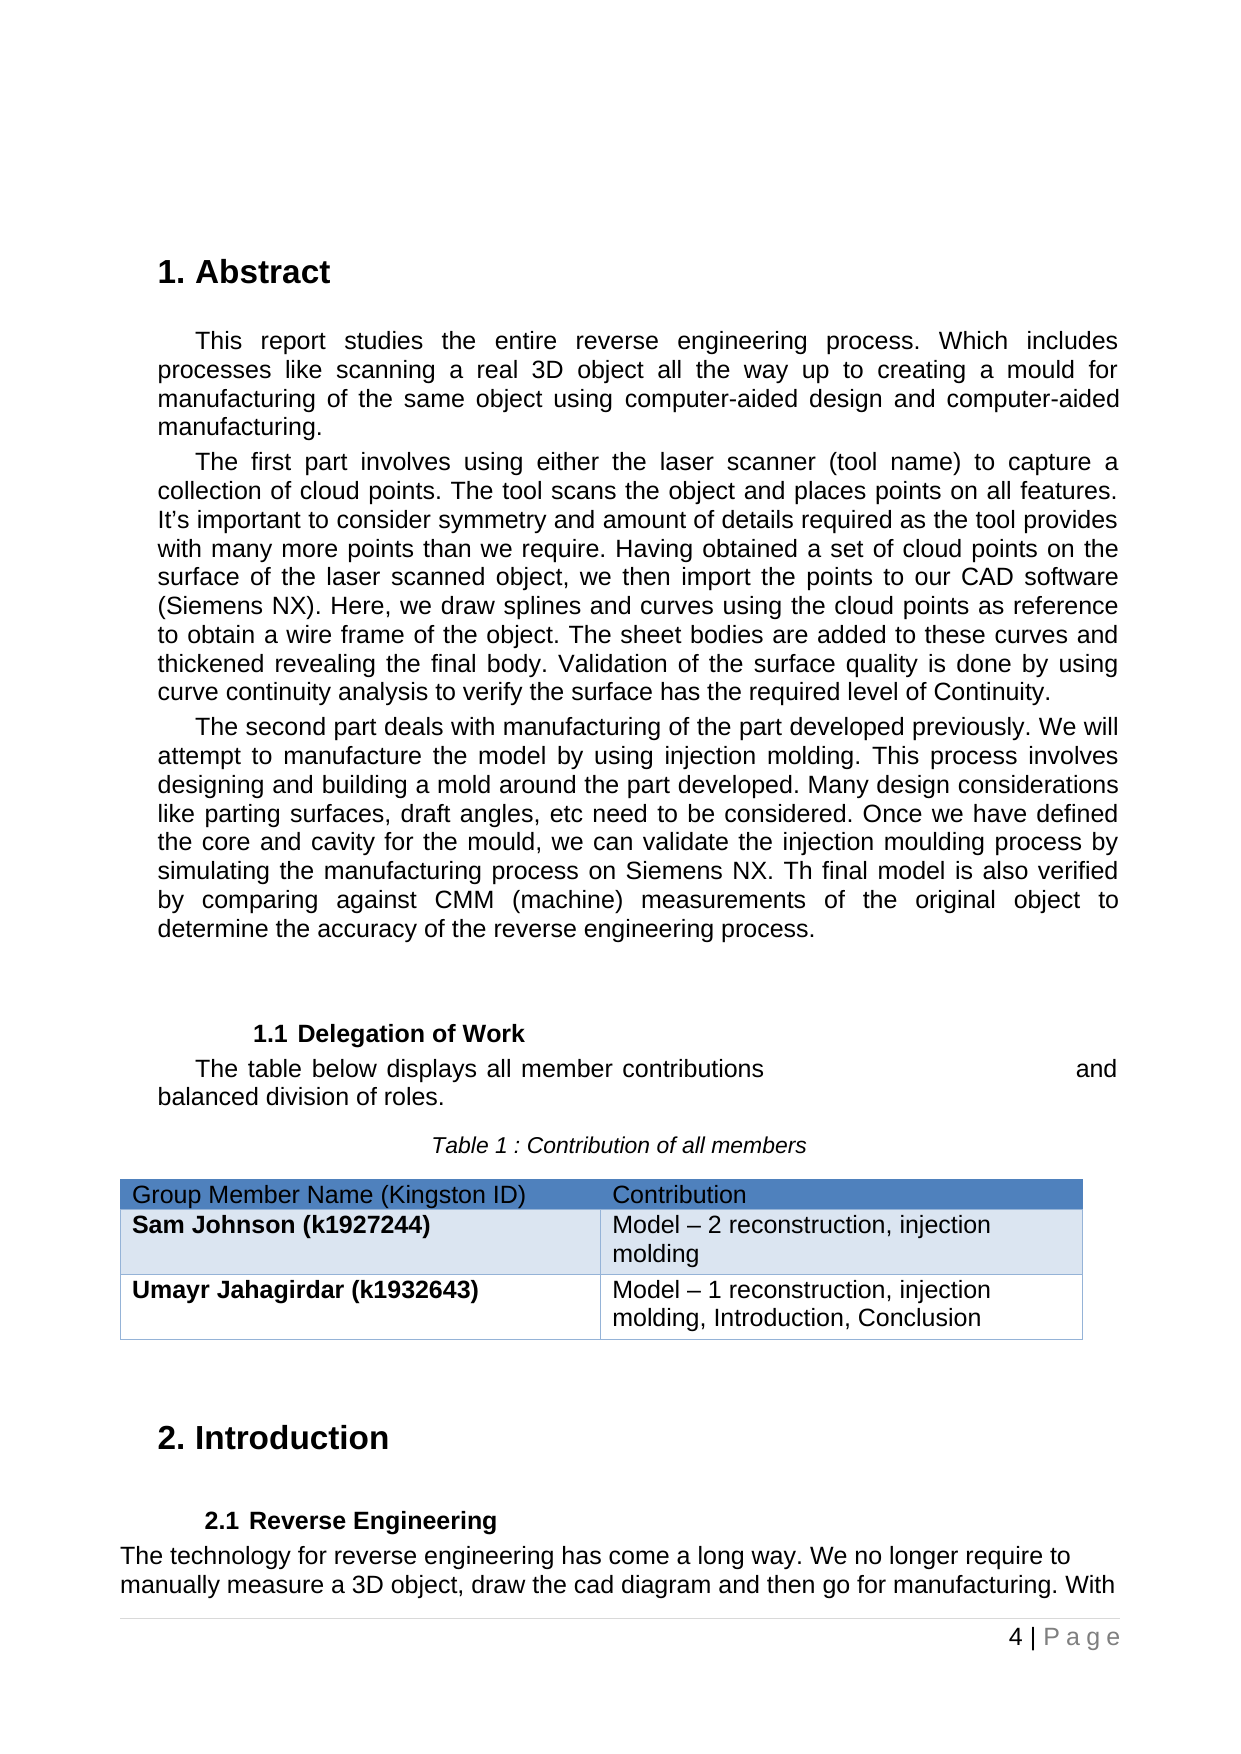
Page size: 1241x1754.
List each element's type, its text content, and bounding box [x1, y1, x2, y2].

table_header Contribution [601, 1180, 1082, 1209]
table_cell Model – 2 reconstruction, injection molding [601, 1210, 1082, 1274]
text The table below displays all member contributions and balanced division of roles. [157, 1053, 1120, 1111]
subtitle Reverse Engineering [204, 1506, 1120, 1535]
subtitle Abstract [157, 253, 1120, 291]
table_header Group Member Name (Kingston ID) [121, 1180, 600, 1209]
text This report studies the entire reverse engineering process. Which includes processes like scanning a real 3D object all the way up to creating a mould for manufacturing of the same object using computer-aided design and computer-aided manufacturing. [157, 326, 1120, 441]
table_cell Umayr Jahagirdar (k1932643) [121, 1275, 600, 1338]
text The second part deals with manufacturing of the part developed previously. We will attempt to manufacture the model by using injection molding. This process involves designing and building a mold around the part developed. Many design considerations like parting surfaces, draft angles, etc need to be considered. Once we have defined the core and cavity for the mould, we can validate the injection moulding process by simulating the manufacturing process on Siemens NX. Th final model is also verified by comparing against CMM (machine) measurements of the original object to determine the accuracy of the reverse engineering process. [157, 712, 1120, 942]
subtitle Delegation of Work [253, 1018, 1120, 1047]
subtitle Introduction [157, 1418, 1120, 1457]
table_cell Model – 1 reconstruction, injection molding, Introduction, Conclusion [601, 1275, 1082, 1338]
table_cell Sam Johnson (k1927244) [121, 1210, 600, 1274]
text Table 1 : Contribution of all members [120, 1132, 1120, 1158]
text The first part involves using either the laser scanner (tool name) to capture a collection of cloud points. The tool scans the object and places points on all features. It’s important to consider symmetry and amount of details required as the tool provides with many more points than we require. Having obtained a set of cloud points on the surface of the laser scanned object, we then import the points to our CAD software (Siemens NX). Here, we draw splines and curves using the cloud points as reference to obtain a wire frame of the object. The sheet bodies are added to these curves and thickened revealing the final body. Validation of the surface quality is done by using curve continuity analysis to verify the surface has the required level of Continuity. [157, 447, 1120, 706]
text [120, 1541, 1120, 1599]
